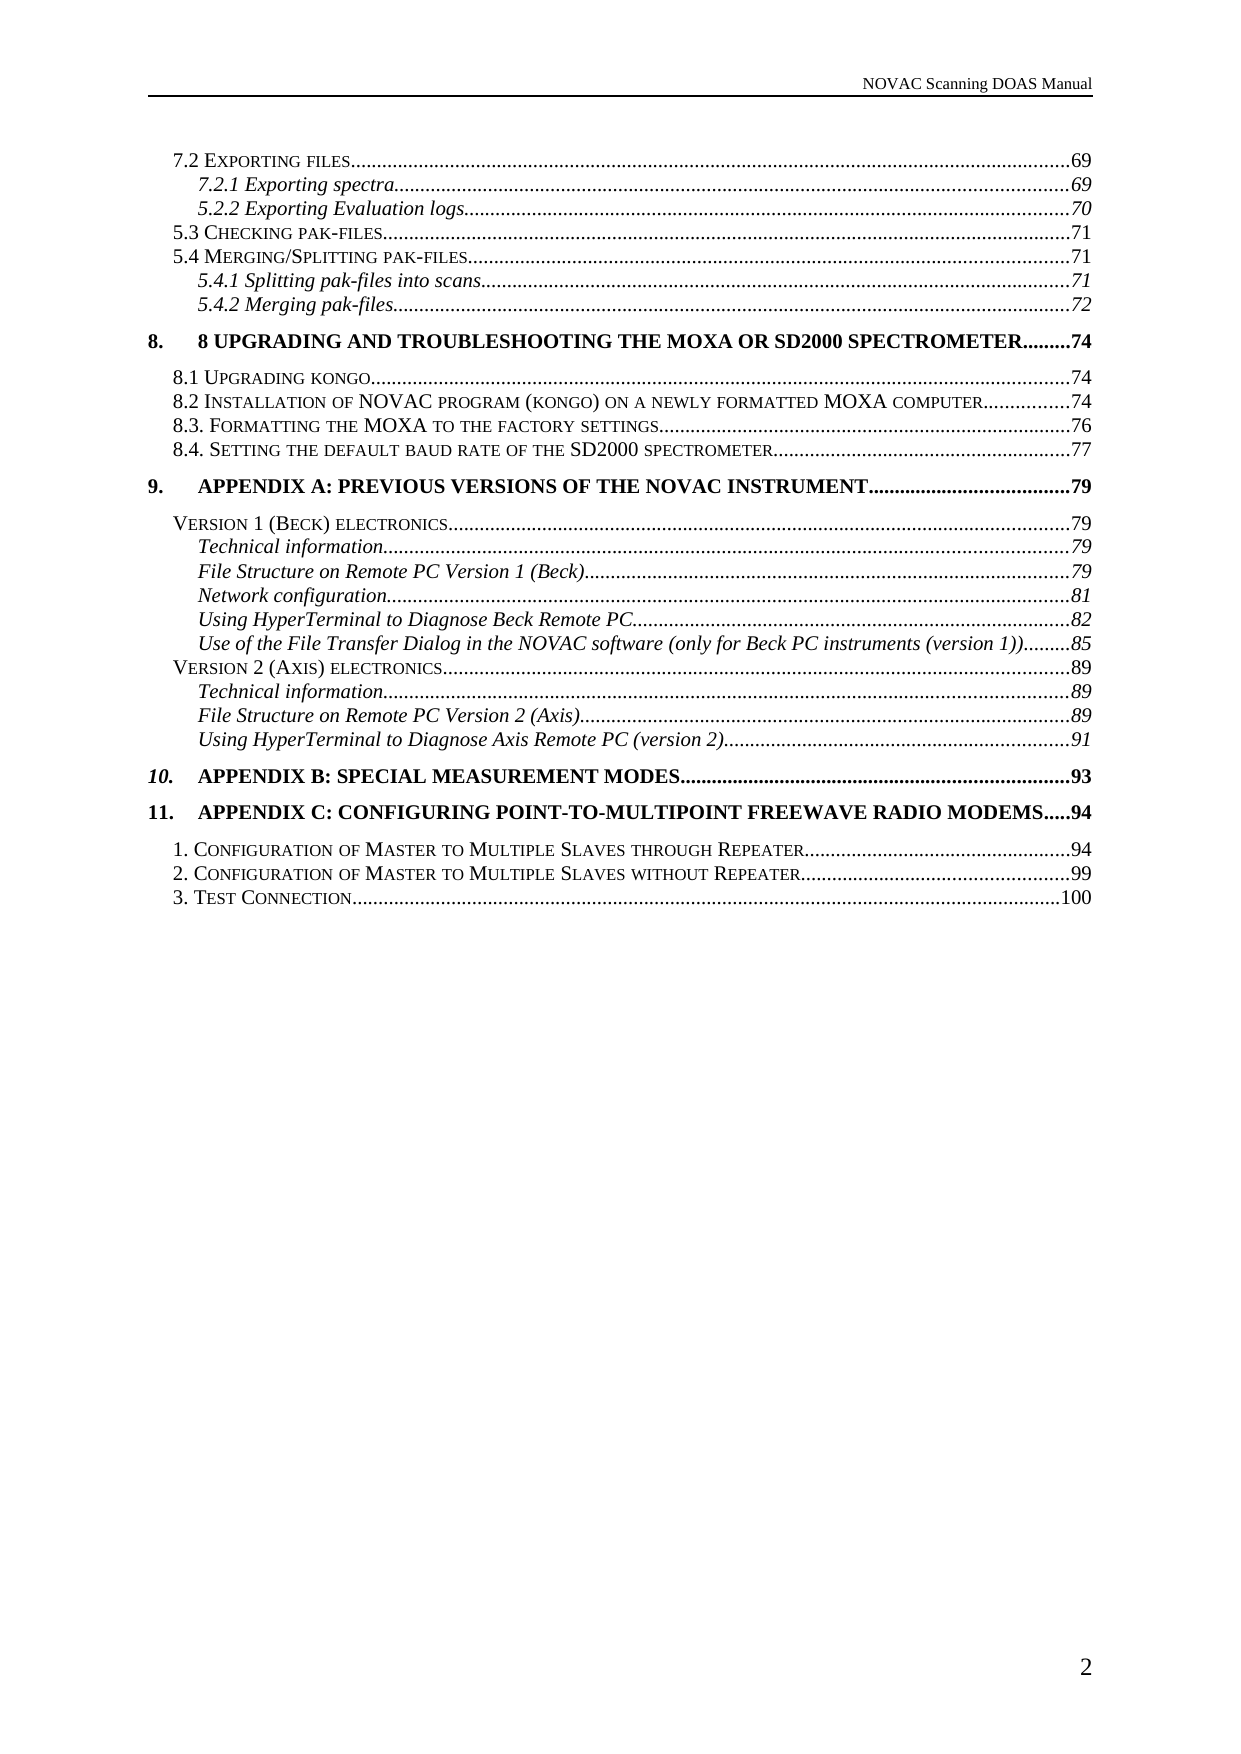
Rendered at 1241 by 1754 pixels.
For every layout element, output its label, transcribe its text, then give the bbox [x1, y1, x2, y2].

text Version 2 (Axis) electronics 89 [173, 655, 1093, 679]
text Version 1 (Beck) electronics 79 [173, 510, 1093, 534]
text Technical information 79 [198, 534, 1093, 558]
text 5.4 Merging/Splitting pak-files 71 [173, 244, 1093, 268]
text 5.2.2 Exporting Evaluation logs 70 [198, 196, 1093, 220]
text 11. Appendix C: Configuring Point-to-Multipoint FreeWave Radio modems 94 [148, 800, 1093, 824]
text Using HyperTerminal to Diagnose Axis Remote PC (version 2) 91 [198, 727, 1093, 751]
text Use of the File Transfer Dialog in the NOVAC software (only for Beck PC instruments (version 1)) 85 [198, 631, 1093, 655]
text 8. 8 Upgrading and Troubleshooting the MOXA or SD2000 spectrometer 74 [148, 328, 1093, 353]
text 8.2 Installation of NOVAC program (kongo) on a newly formatted MOXA computer. 74 [173, 389, 1093, 413]
text 5.4.1 Splitting pak-files into scans 71 [198, 268, 1093, 292]
text 5.4.2 Merging pak-files 72 [198, 292, 1093, 316]
text 7.2.1 Exporting spectra 69 [198, 172, 1093, 196]
text 7.2 Exporting files 69 [173, 148, 1093, 172]
text File Structure on Remote PC Version 1 (Beck) 79 [198, 558, 1093, 583]
text Technical information 89 [198, 679, 1093, 703]
text Network configuration 81 [198, 583, 1093, 607]
text 8.4. Setting the default baud rate of the SD2000 spectrometer 77 [173, 437, 1093, 461]
text 1. Configuration of Master to Multiple Slaves through Repeater 94 [173, 837, 1093, 861]
text Using HyperTerminal to Diagnose Beck Remote PC 82 [198, 607, 1093, 631]
text 2. Configuration of Master to Multiple Slaves without Repeater 99 [173, 861, 1093, 885]
text 5.3 Checking pak-files 71 [173, 220, 1093, 244]
text 9. Appendix A: Previous versions of the NOVAC instrument 79 [148, 474, 1093, 498]
text File Structure on Remote PC Version 2 (Axis) 89 [198, 703, 1093, 727]
text 8.3. Formatting the MOXA to the factory settings 76 [173, 413, 1093, 437]
text 10. Appendix B: Special Measurement Modes 93 [148, 763, 1093, 788]
text 3. Test Connection 100 [173, 885, 1093, 909]
text 8.1 Upgrading kongo 74 [173, 365, 1093, 389]
